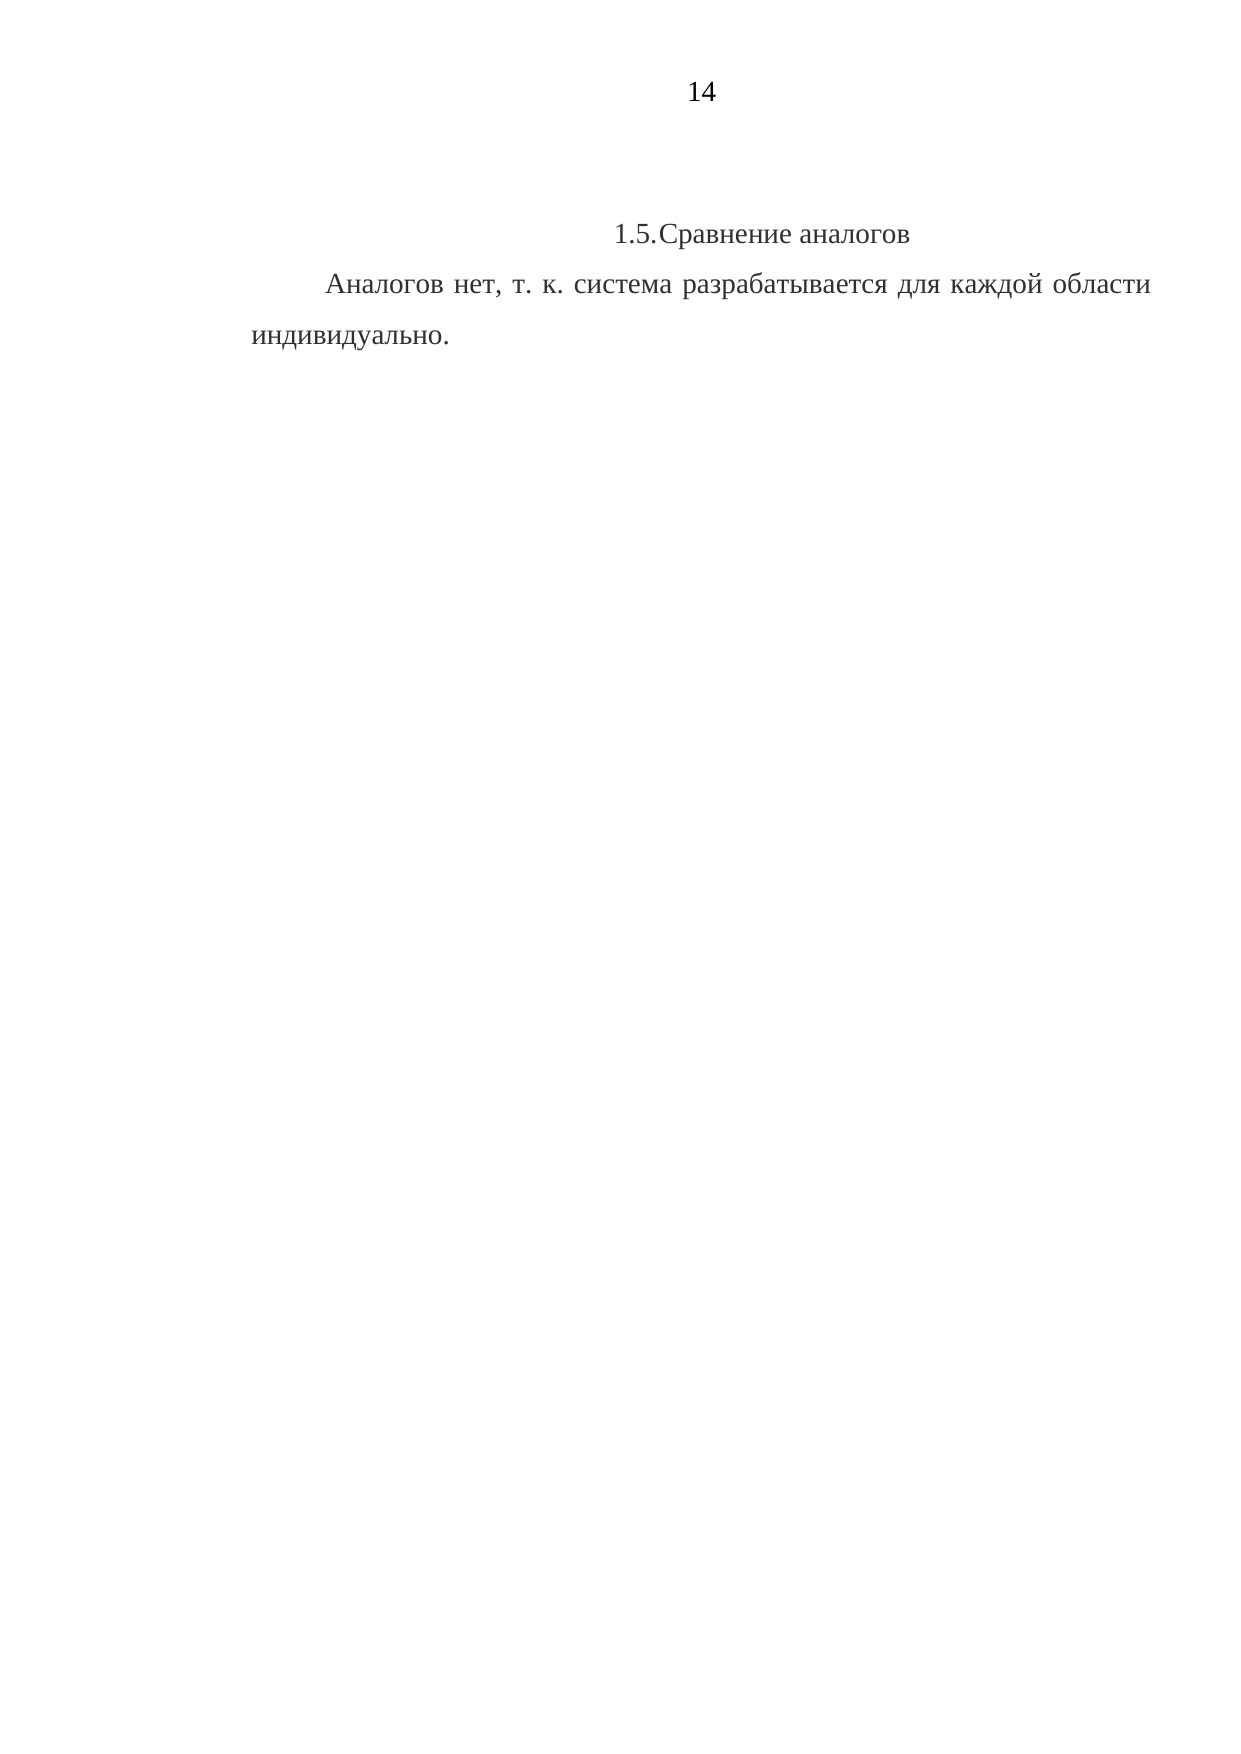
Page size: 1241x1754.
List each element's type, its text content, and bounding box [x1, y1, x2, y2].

list Сравнение аналогов [613, 216, 1152, 250]
text Аналогов нет, т. к. система разрабатывается для каждой области индивидуально. [251, 266, 1152, 350]
